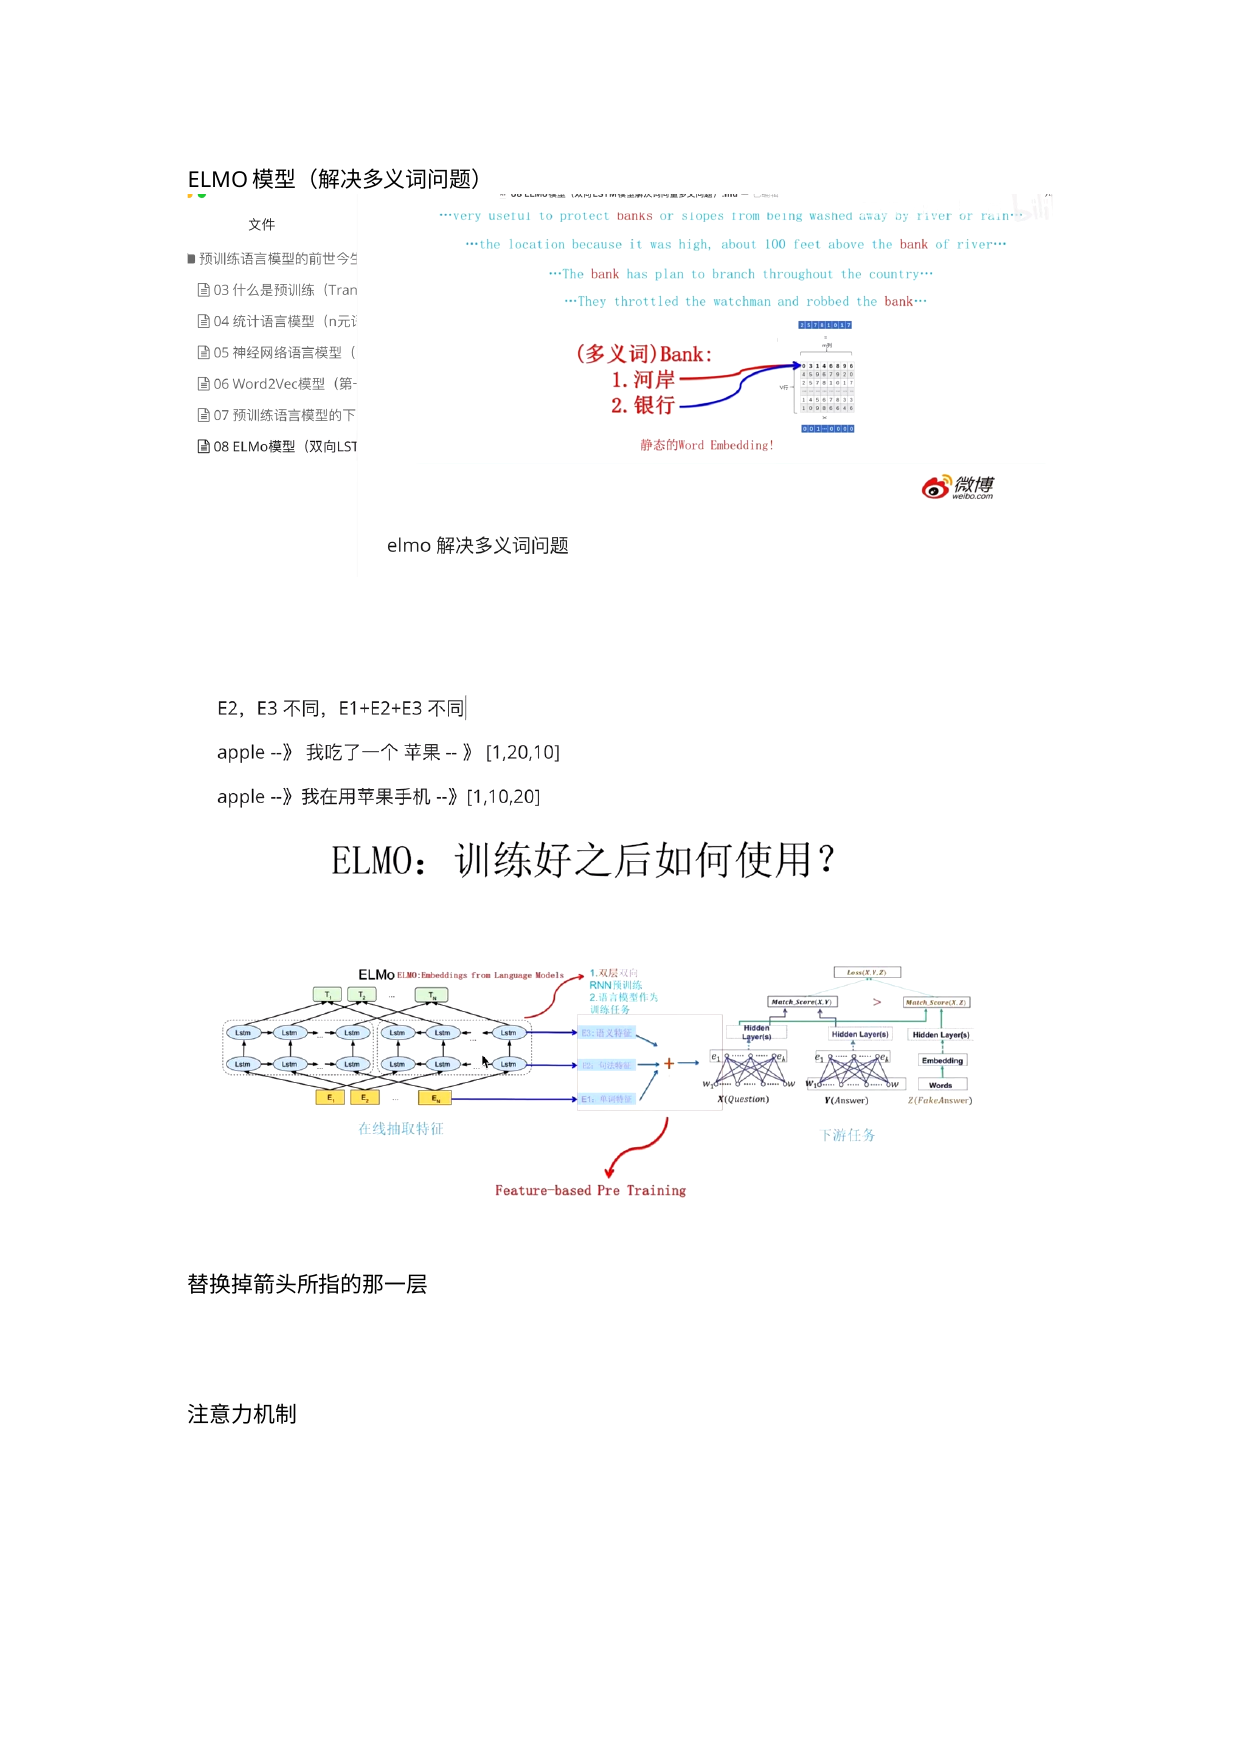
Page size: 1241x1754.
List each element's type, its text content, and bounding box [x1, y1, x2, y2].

picture [187, 682, 1053, 1249]
text ELMO模型（解决多义词问题） [187, 162, 1053, 194]
picture [187, 194, 1053, 577]
text 注意力机制 [187, 1397, 1053, 1429]
text 替换掉箭头所指的那一层 [187, 1267, 1053, 1299]
